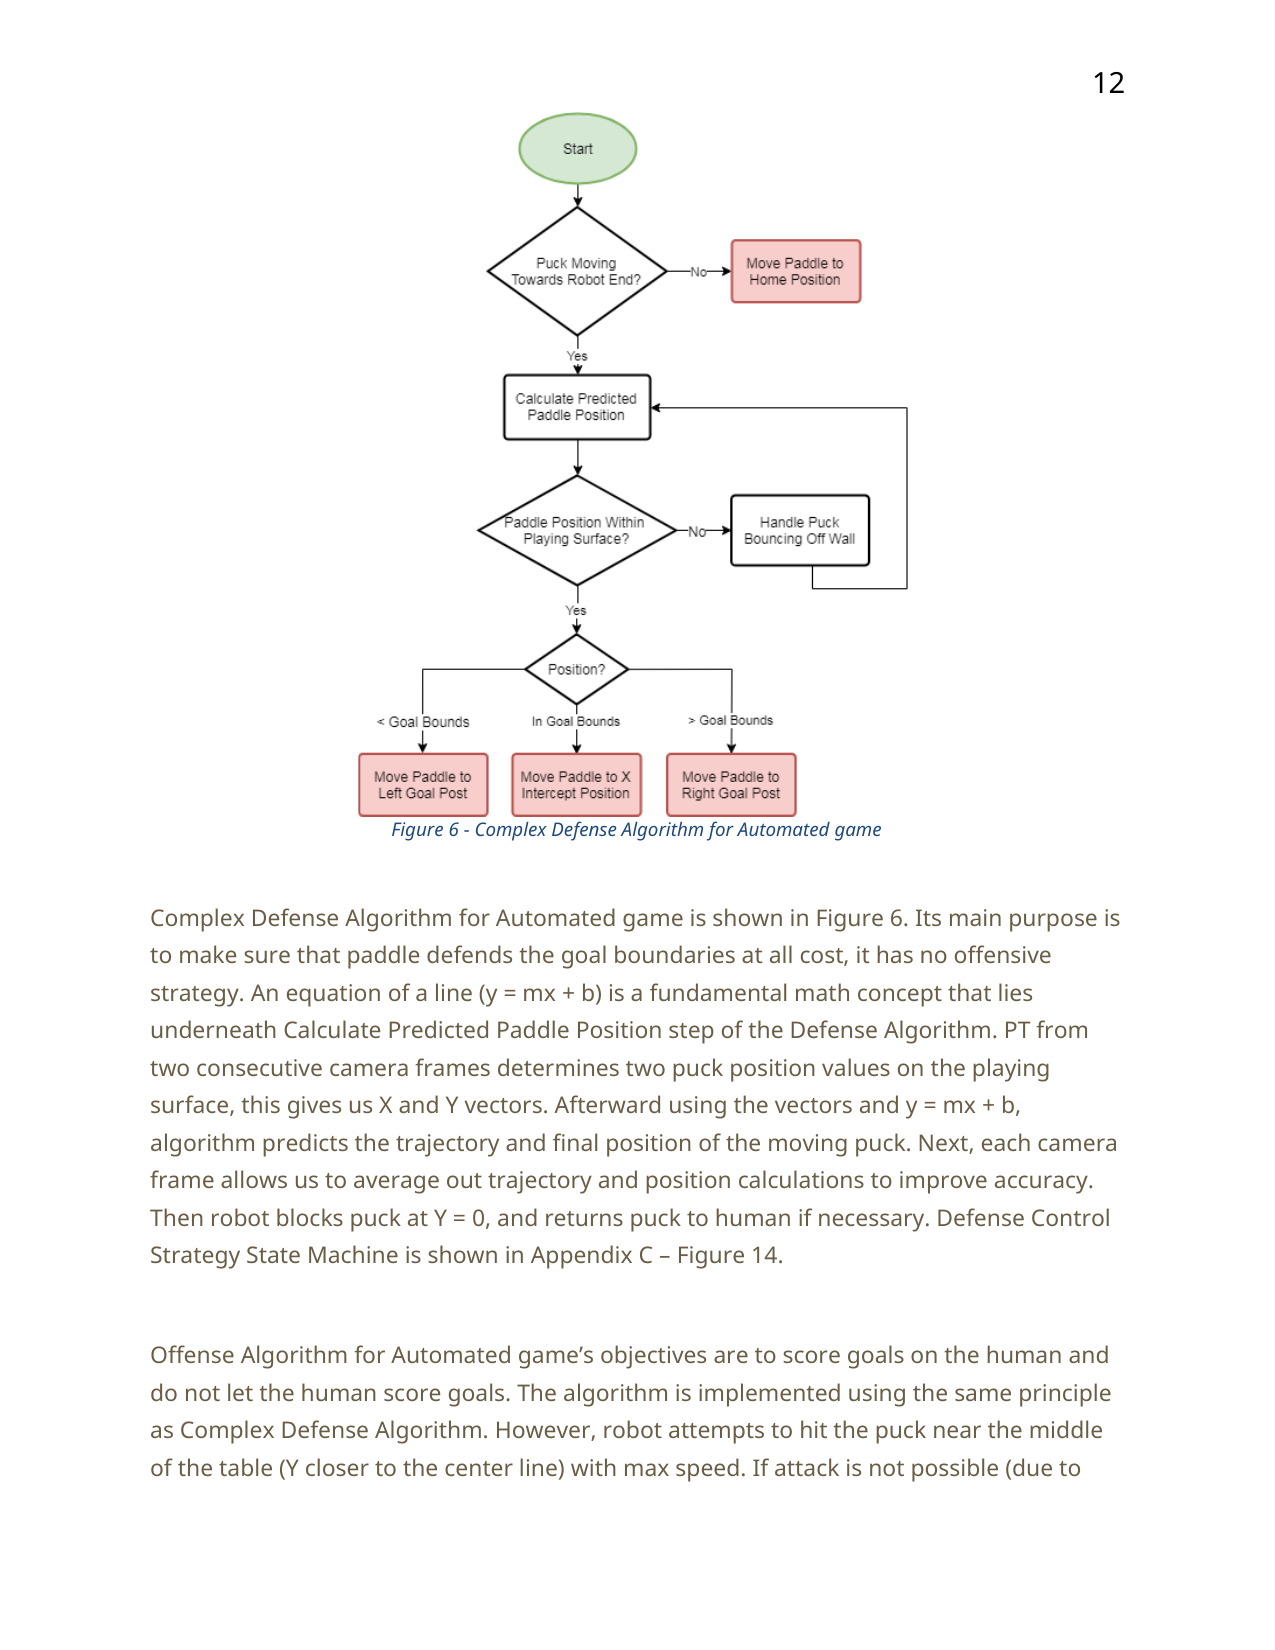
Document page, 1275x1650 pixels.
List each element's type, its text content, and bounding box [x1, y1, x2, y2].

text Complex Defense Algorithm for Automated game is shown in Figure 6. Its main purpose is to make sure that paddle defends the goal boundaries at all cost, it has no offensive strategy. An equation of a line (y = mx + b) is a fundamental math concept that lies underneath Calculate Predicted Paddle Position step of the Defense Algorithm. PT from two consecutive camera frames determines two puck position values on the playing surface, this gives us X and Y vectors. Afterward using the vectors and y = mx + b, algorithm predicts the trajectory and final position of the moving puck. Next, each camera frame allows us to average out trajectory and position calculations to improve accuracy. Then robot blocks puck at Y = 0, and returns puck to human if necessary. Defense Control Strategy State Machine is shown in Appendix C – Figure 14. [150, 902, 1125, 1271]
text Figure 6 - Complex Defense Algorithm for Automated game [150, 817, 1125, 842]
picture [358, 112, 917, 817]
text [150, 1339, 1125, 1483]
